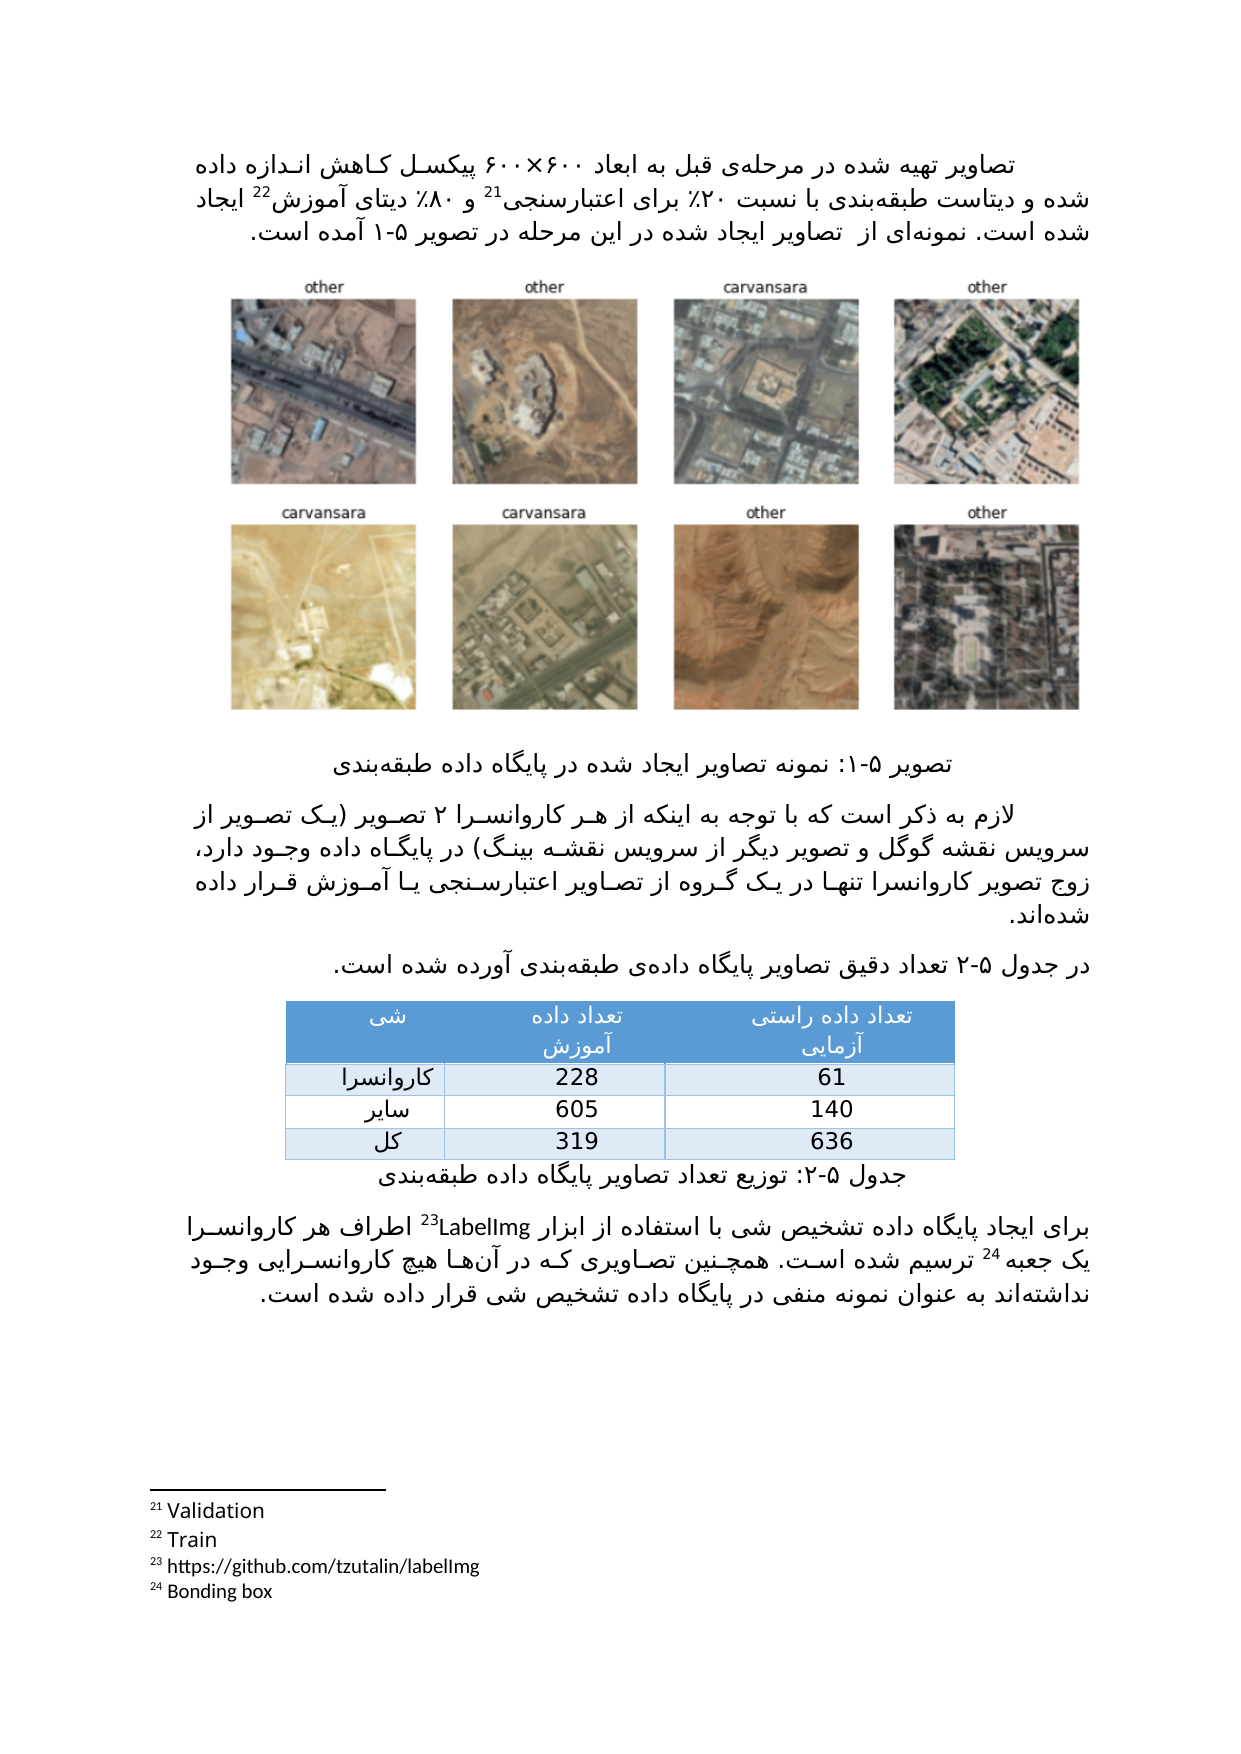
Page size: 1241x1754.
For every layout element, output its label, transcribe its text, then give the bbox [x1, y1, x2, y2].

text برای ایجاد پایگاه داده تشخیص شی با استفاده از ابزار LabelImg اطراف هر کاروانسرا یک جعبه ترسیم شده است. همچنین تصاویری که در آن‌ها هیچ کاروانسرایی وجود نداشته‌اند به عنوان نمونه منفی در پایگاه داده تشخیص شی قرار داده شده است. [194, 1211, 1090, 1308]
table_cell کل [286, 1129, 444, 1159]
table_cell 61 [666, 1065, 954, 1095]
table_cell کاروانسرا [286, 1065, 444, 1095]
table_header شی [287, 1002, 444, 1063]
table_cell 636 [666, 1129, 954, 1159]
table_cell سایر [286, 1096, 444, 1127]
text تصاویر تهیه شده در مرحله‌ی قبل به ابعاد ۶۰۰×۶۰۰ پیکسل کاهش اندازه داده شده و دیتاست طبقه‌بندی با نسبت ۲۰٪ برای اعتبارسنجی و ۸۰٪ دیتای آموزش ایجاد شده است. نمونه‌ای از تصاویر ایجاد شده در این مرحله در تصویر ۵-۱ آمده است. [194, 150, 1090, 246]
table_cell 140 [666, 1096, 954, 1127]
text جدول ۵-۲: توزیع تعداد تصاویر پایگاه داده طبقه‌بندی [194, 1160, 1090, 1189]
text در جدول ۵-۲ تعداد دقیق تصاویر پایگاه داده‌ی طبقه‌بندی آورده شده است. [194, 951, 1090, 980]
text تصویر ۵-۱: نمونه تصاویر ایجاد شده در پایگاه داده طبقه‌بندی [194, 749, 1090, 779]
picture [215, 267, 1090, 729]
table_header تعداد داده آموزش [445, 1002, 664, 1063]
text لازم به ذکر است که با توجه به اینکه از هر کاروانسرا ۲ تصویر (یک تصویر از سرویس نقشه گوگل و تصویر دیگر از سرویس نقشه بینگ) در پایگاه داده وجود دارد، زوج تصویر کاروانسرا تنها در یک گروه از تصاویر اعتبارسنجی یا آموزش قرار داده شده‌اند. [194, 800, 1090, 929]
table_cell 228 [445, 1065, 664, 1095]
table_header تعداد داده راستی آزمایی [666, 1002, 954, 1063]
table_cell 319 [445, 1129, 664, 1159]
table_cell 605 [445, 1096, 664, 1127]
